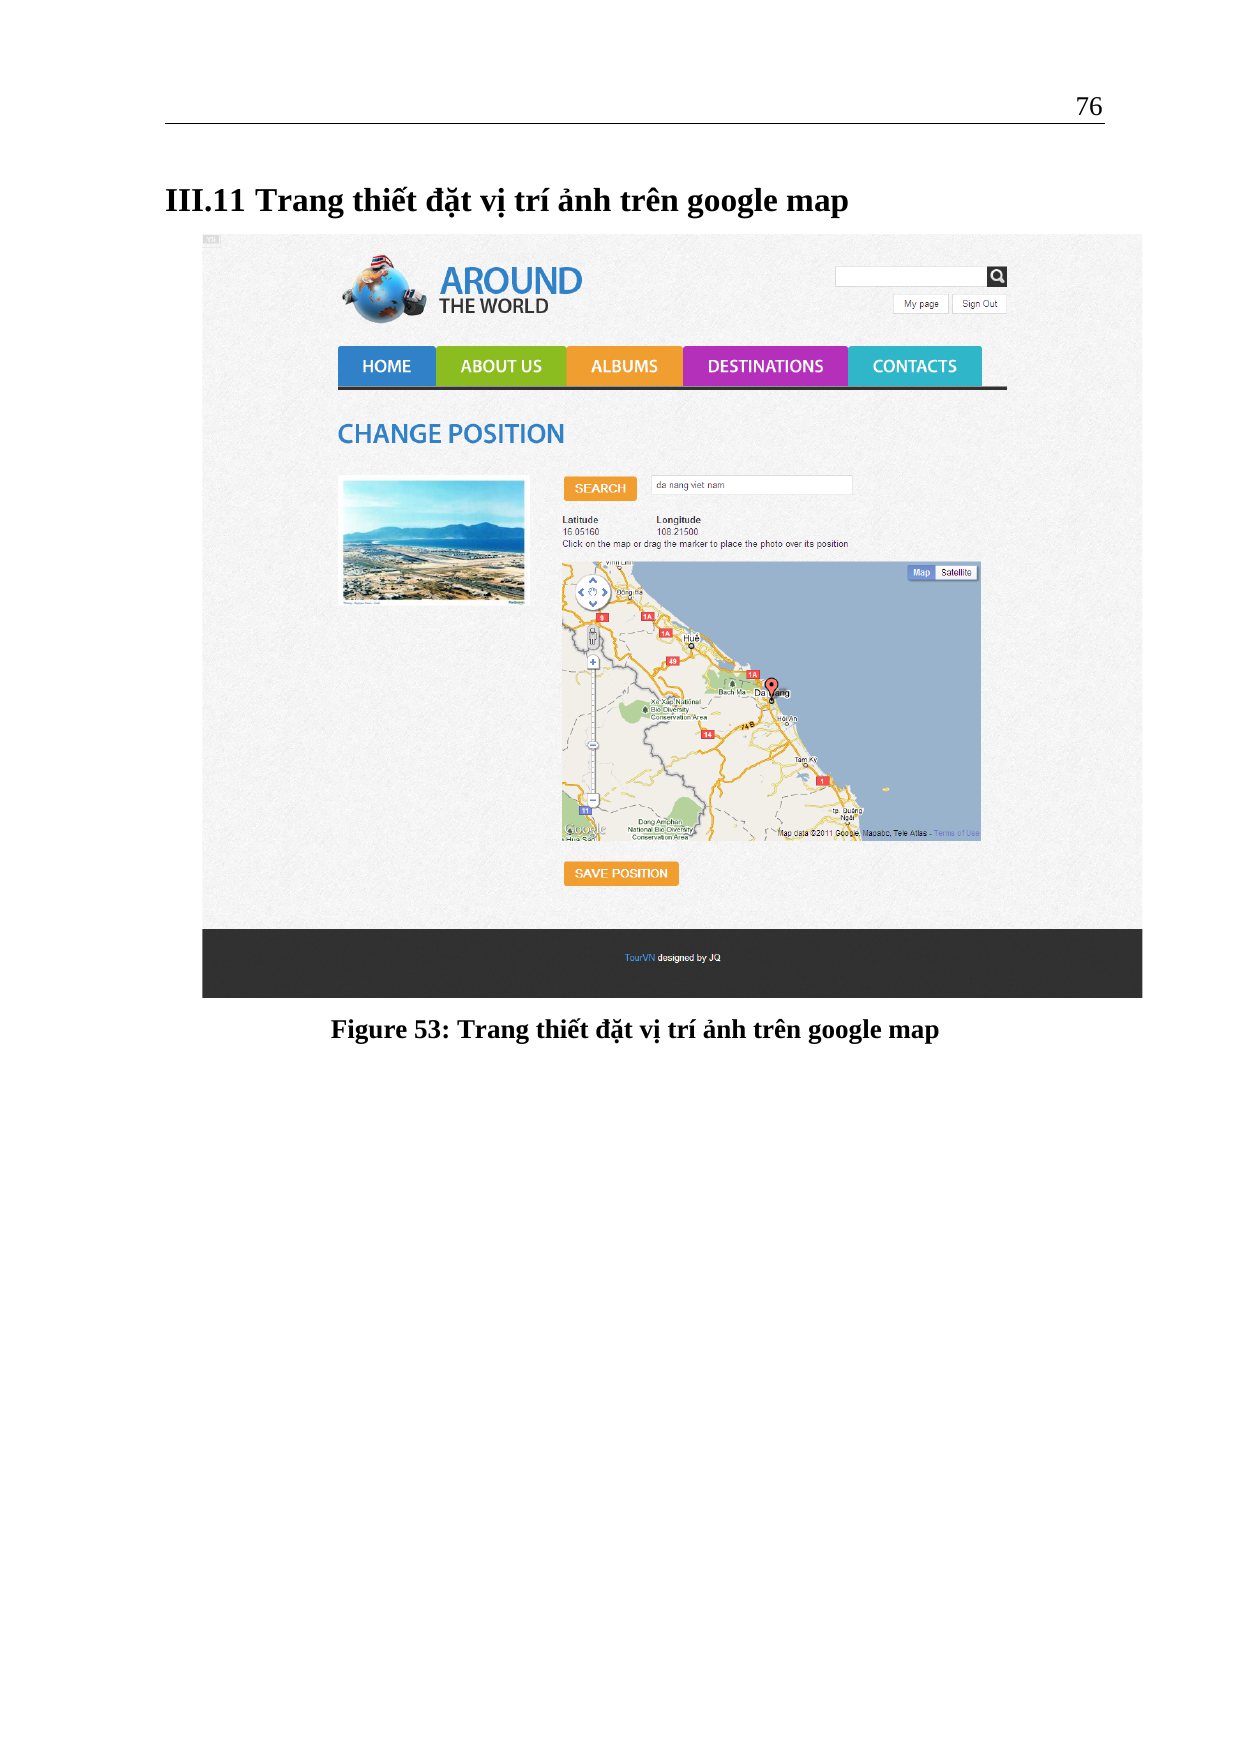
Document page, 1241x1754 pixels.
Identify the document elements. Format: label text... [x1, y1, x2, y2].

subtitle Trang thiết đặt vị trí ảnh trên google map [165, 180, 1105, 218]
picture [202, 234, 1143, 998]
